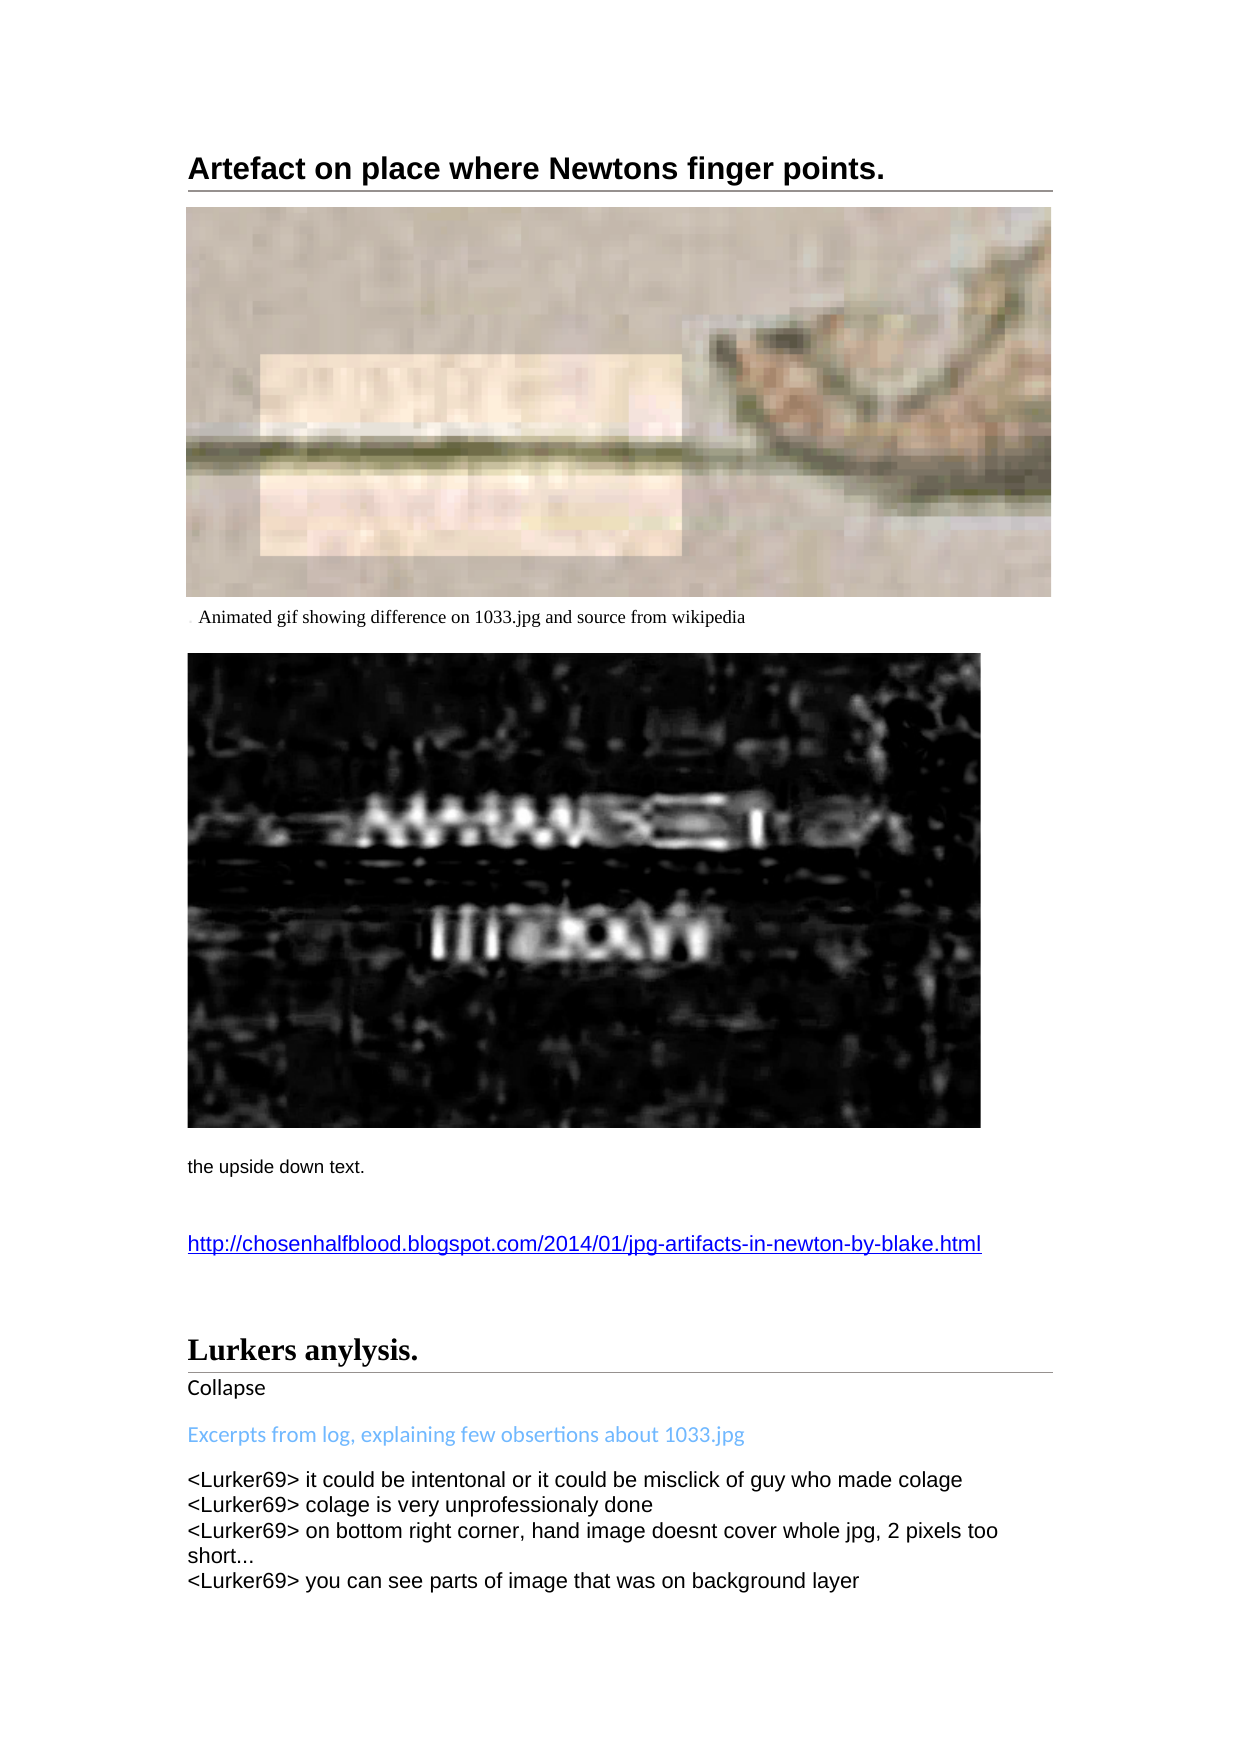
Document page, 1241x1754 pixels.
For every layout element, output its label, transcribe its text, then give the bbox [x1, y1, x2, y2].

picture [187, 653, 981, 1128]
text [187, 1467, 1053, 1593]
text http://chosenhalfblood.blogspot.com/2014/01/jpg-artifacts-in-newton-by-blake.html [187, 1202, 1053, 1256]
text Excerpts from log, explaining few obsertions about 1033.jpg [187, 1420, 1053, 1448]
text the upside down text. [187, 1152, 1053, 1177]
text Collapse [187, 1373, 1053, 1401]
text . Animated gif showing difference on 1033.jpg and source from wikipedia [187, 603, 1053, 628]
picture [186, 207, 1052, 597]
subtitle Lurkers anylysis. [187, 1332, 1053, 1373]
subtitle Artefact on place where Newtons finger points. [187, 150, 1053, 192]
